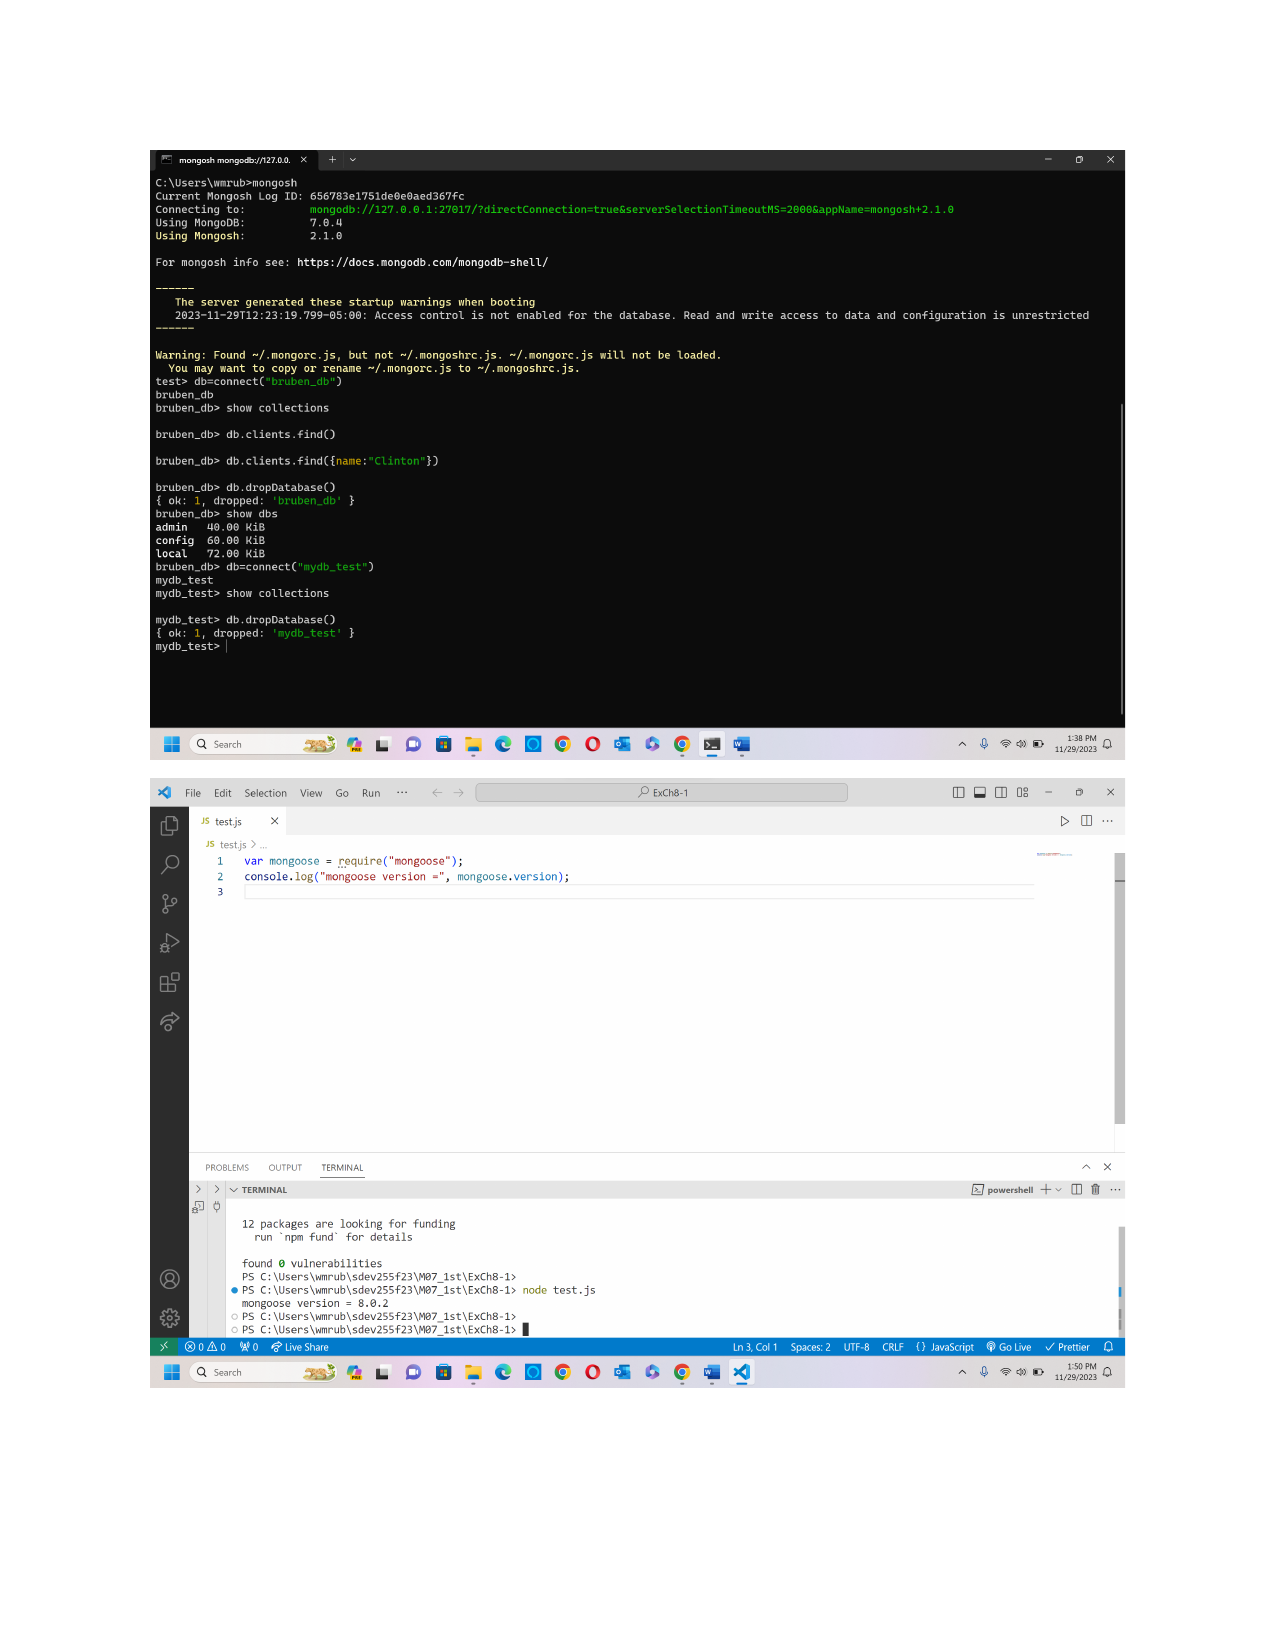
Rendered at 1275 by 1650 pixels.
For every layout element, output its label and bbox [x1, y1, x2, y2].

picture [150, 778, 1125, 1388]
picture [150, 150, 1125, 760]
